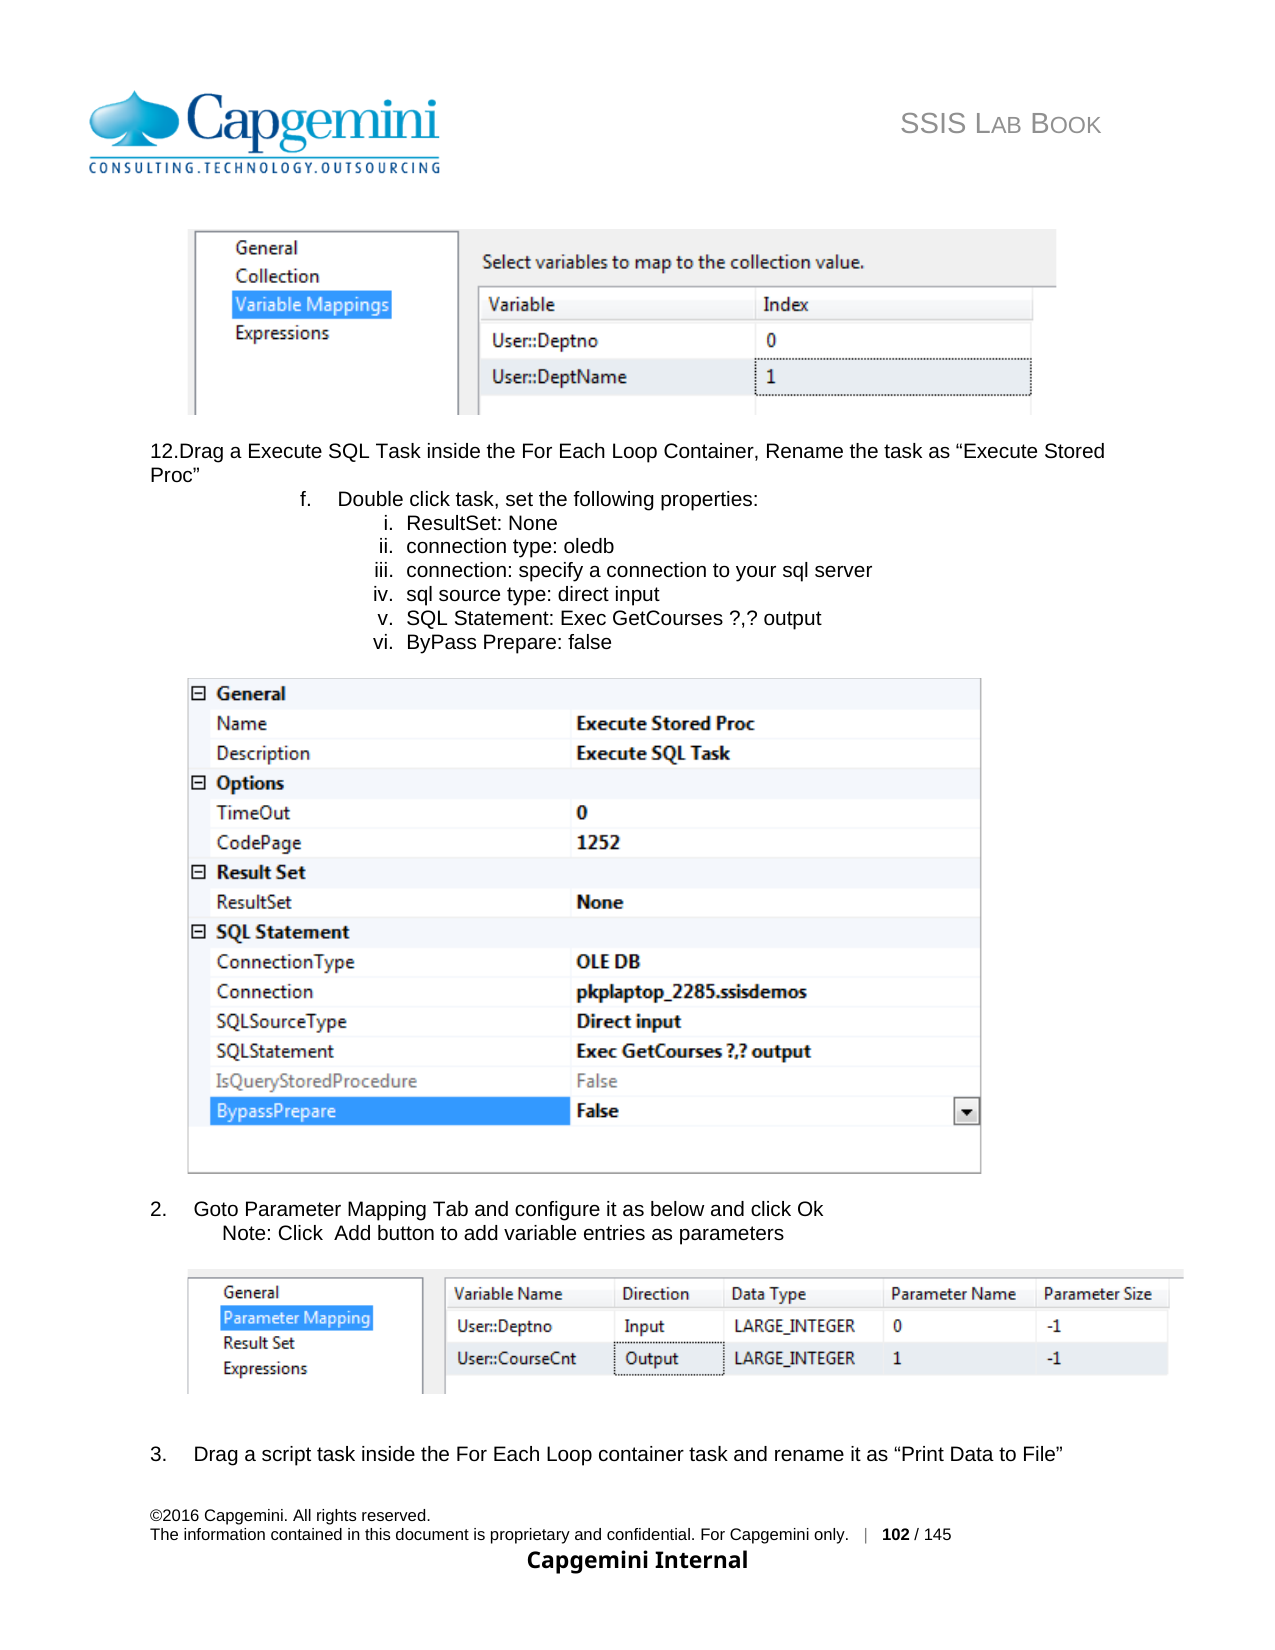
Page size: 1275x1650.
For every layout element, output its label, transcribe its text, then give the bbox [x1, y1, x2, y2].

text Note: Click Add button to add variable entries as parameters [187, 1221, 1125, 1245]
text 12.Drag a Execute SQL Task inside the For Each Loop Container, Rename the task as “Execute Stored Proc” [150, 438, 1125, 486]
list Goto Parameter Mapping Tab and configure it as below and click Ok [150, 1197, 1125, 1221]
list connection type: oledb [394, 534, 1125, 558]
picture [187, 229, 1057, 415]
list Drag a script task inside the For Each Loop container task and rename it as “Print Data to File” [150, 1442, 1125, 1466]
list connection: specify a connection to your sql server [394, 558, 1125, 582]
picture [187, 1269, 1184, 1394]
list ResultSet: None [394, 510, 1125, 534]
list sql source type: direct input [394, 582, 1125, 606]
picture [87, 89, 443, 177]
list ByPass Prepare: false [394, 630, 1125, 654]
list SQL Statement: Exec GetCourses ?,? output [394, 606, 1125, 630]
list Double click task, set the following properties: [300, 486, 1125, 510]
picture [187, 678, 982, 1174]
